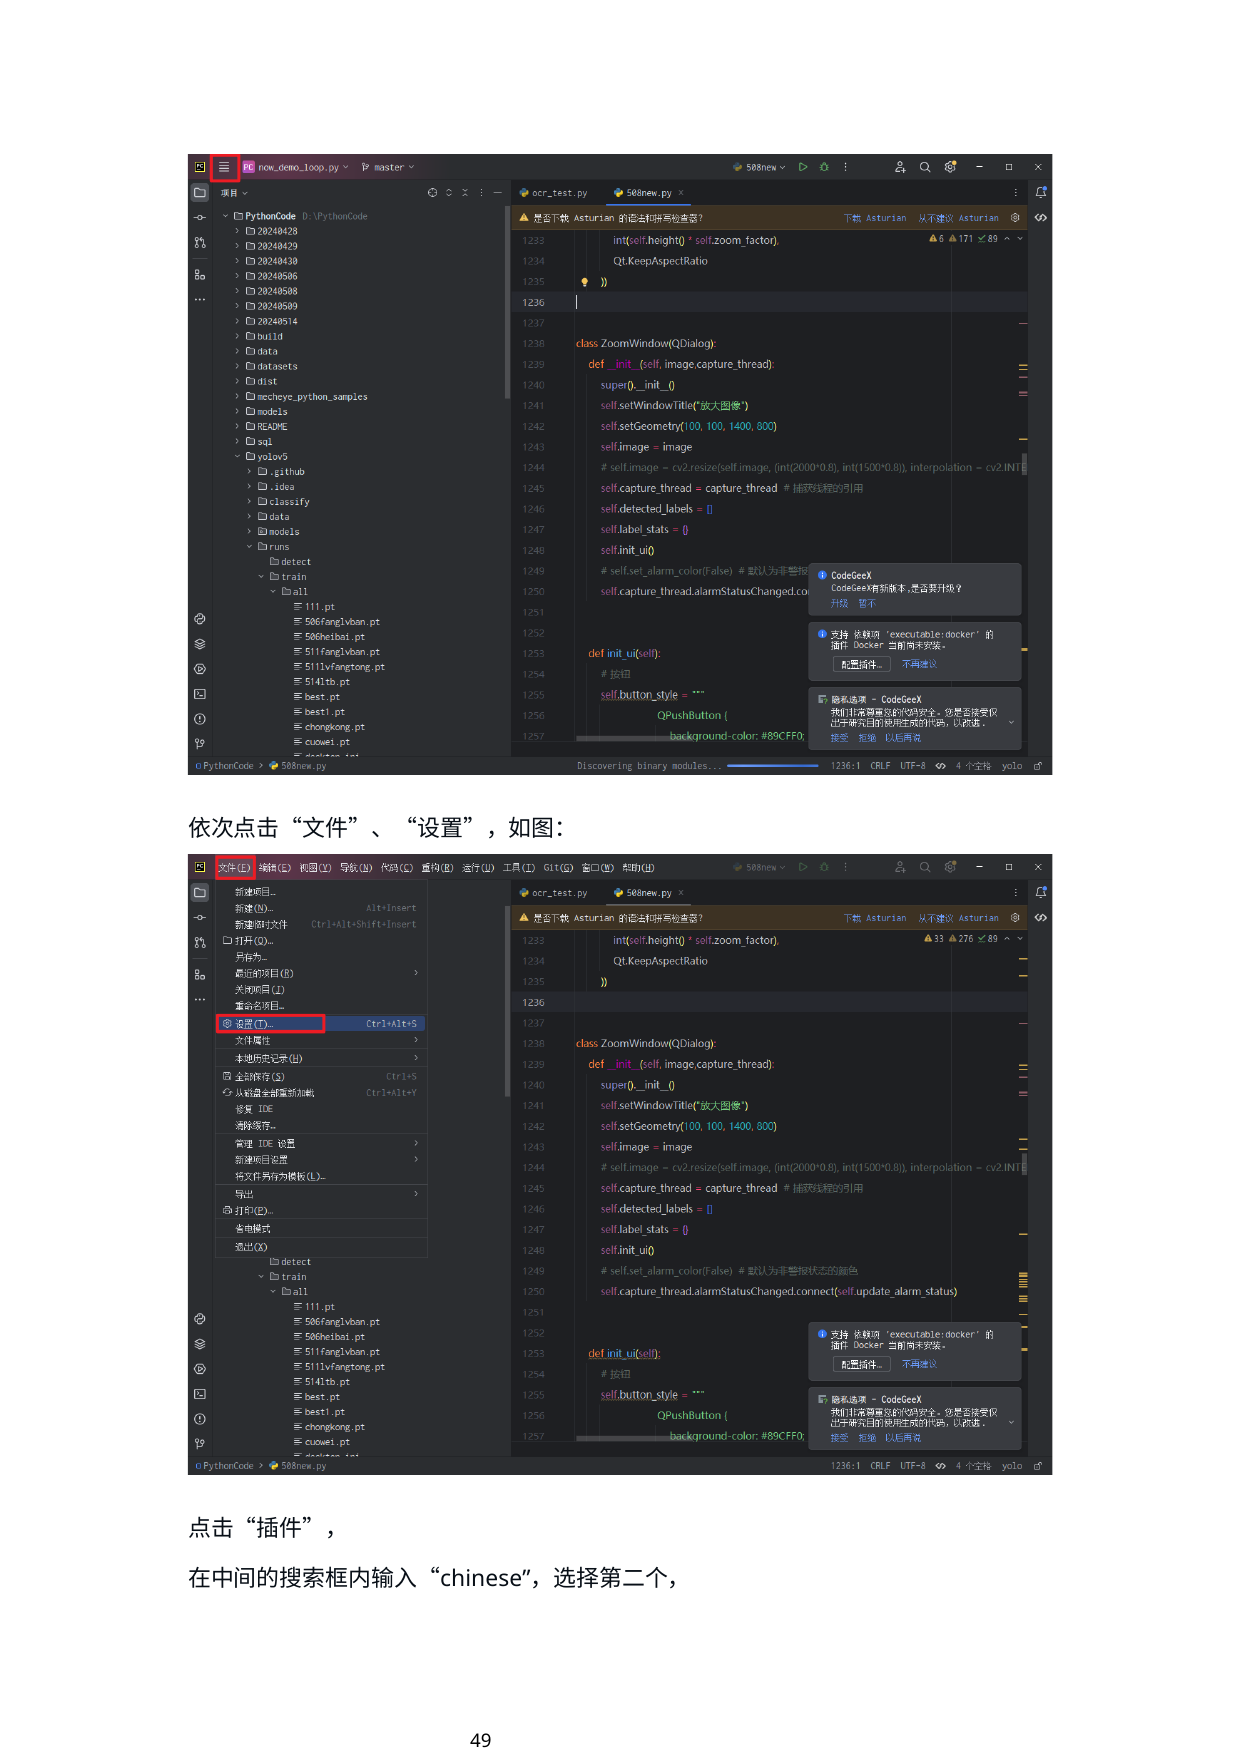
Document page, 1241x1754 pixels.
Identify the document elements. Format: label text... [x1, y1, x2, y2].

text 依次点击“文件”、“设置”，如图： [188, 802, 1052, 852]
picture [187, 854, 1053, 1475]
picture [187, 154, 1053, 775]
text 点击“插件”， [188, 1502, 1052, 1552]
text 在中间的搜索框内输入“chinese”，选择第二个， [188, 1552, 1052, 1602]
